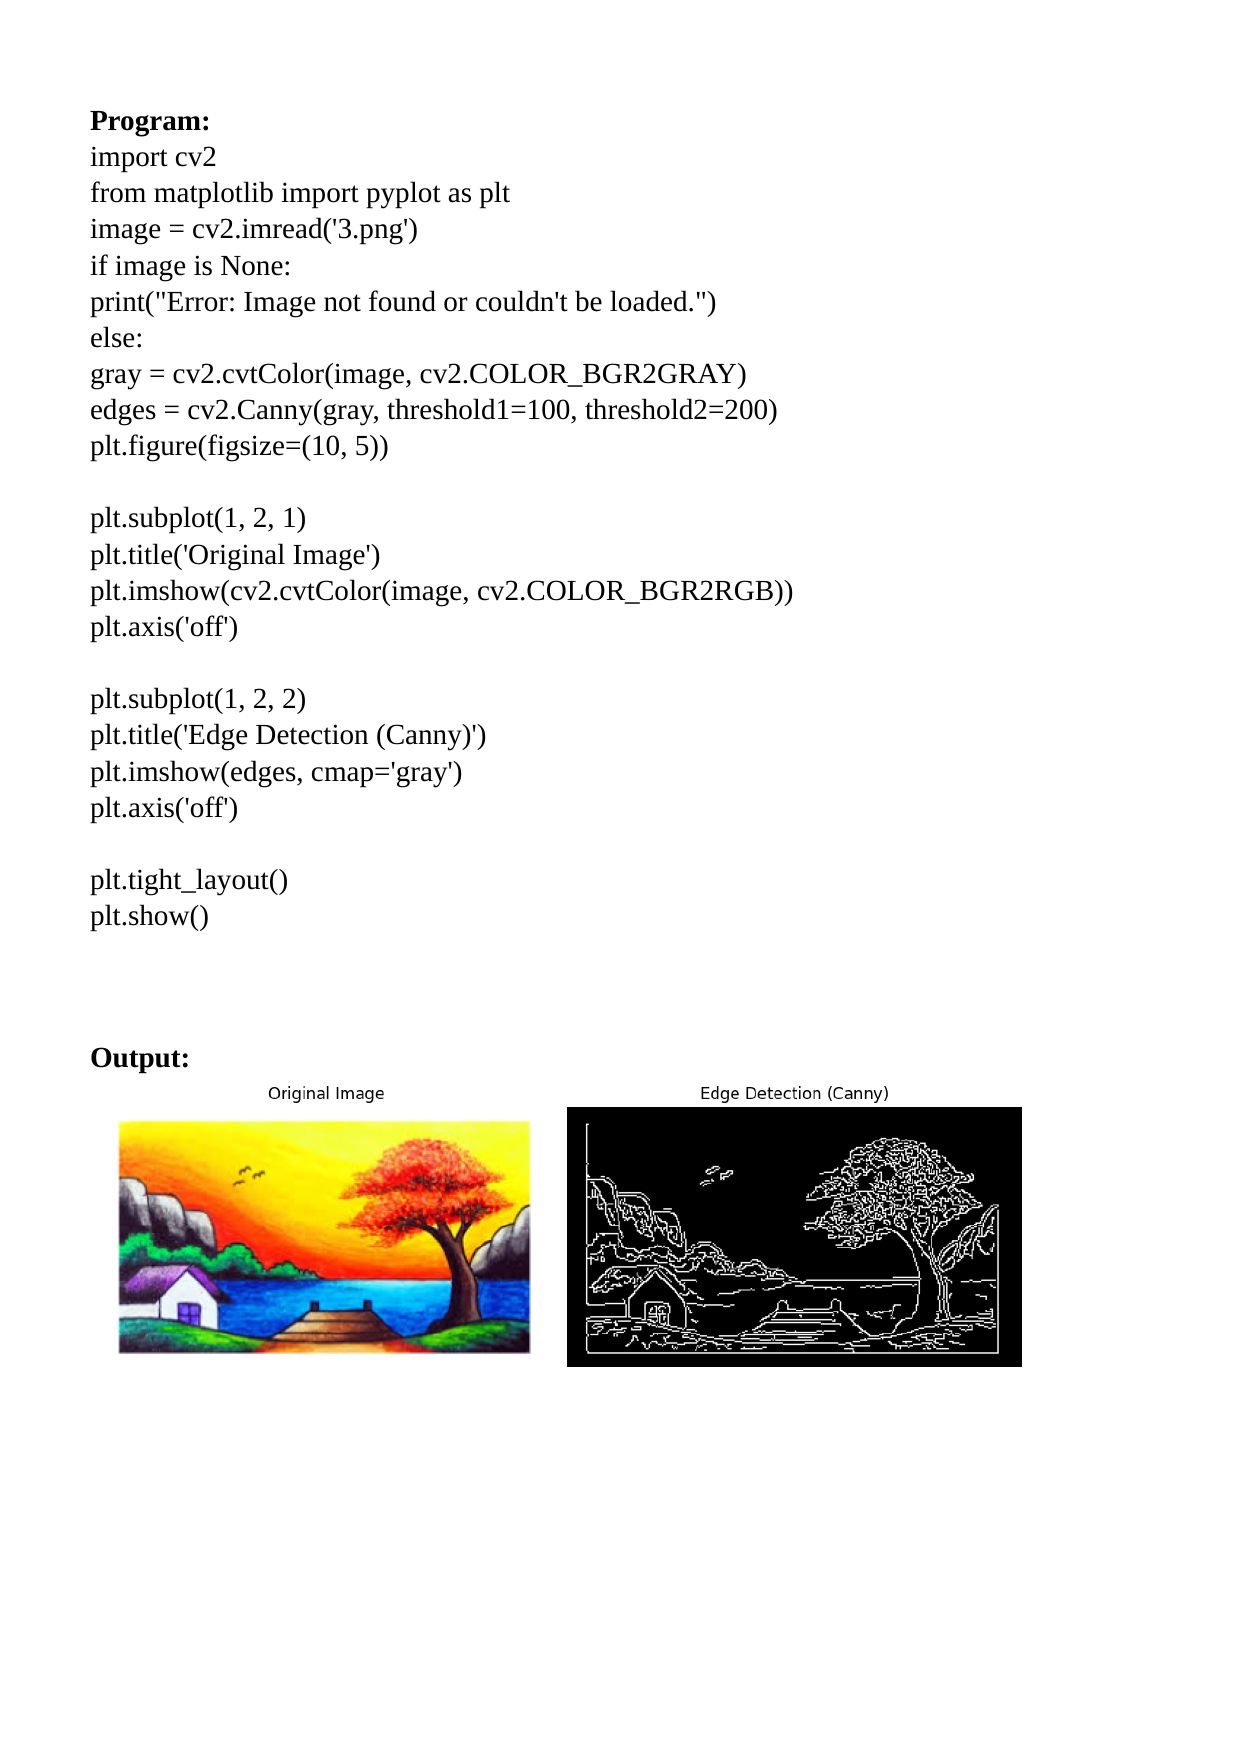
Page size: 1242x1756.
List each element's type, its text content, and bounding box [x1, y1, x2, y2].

list import cv2 [90, 139, 1227, 173]
list plt.show() [90, 898, 1227, 932]
list plt.axis('off') [90, 790, 1227, 823]
list image = cv2.imread('3.png') [90, 211, 1227, 245]
list plt.axis('off') [90, 609, 1227, 643]
list print("Error: Image not found or couldn't be loaded.") [90, 284, 1227, 317]
list from matplotlib import pyplot as plt [90, 175, 1227, 209]
list plt.subplot(1, 2, 2) [90, 681, 1227, 715]
list plt.title('Original Image') [90, 537, 1227, 570]
picture [89, 1076, 1030, 1376]
list plt.tight_layout() [90, 862, 1227, 896]
list if image is None: [90, 248, 1227, 281]
list plt.subplot(1, 2, 1) [90, 501, 1227, 534]
list Program: [90, 103, 1227, 137]
list Output: [90, 1040, 1227, 1073]
list else: [90, 320, 1227, 353]
list plt.title('Edge Detection (Canny)') [90, 717, 1227, 751]
list plt.imshow(edges, cmap='gray') [90, 754, 1227, 787]
list gray = cv2.cvtColor(image, cv2.COLOR_BGR2GRAY) [90, 356, 1227, 389]
list plt.figure(figsize=(10, 5)) [90, 428, 1227, 462]
list edges = cv2.Canny(gray, threshold1=100, threshold2=200) [90, 392, 1227, 426]
list plt.imshow(cv2.cvtColor(image, cv2.COLOR_BGR2RGB)) [90, 573, 1227, 606]
